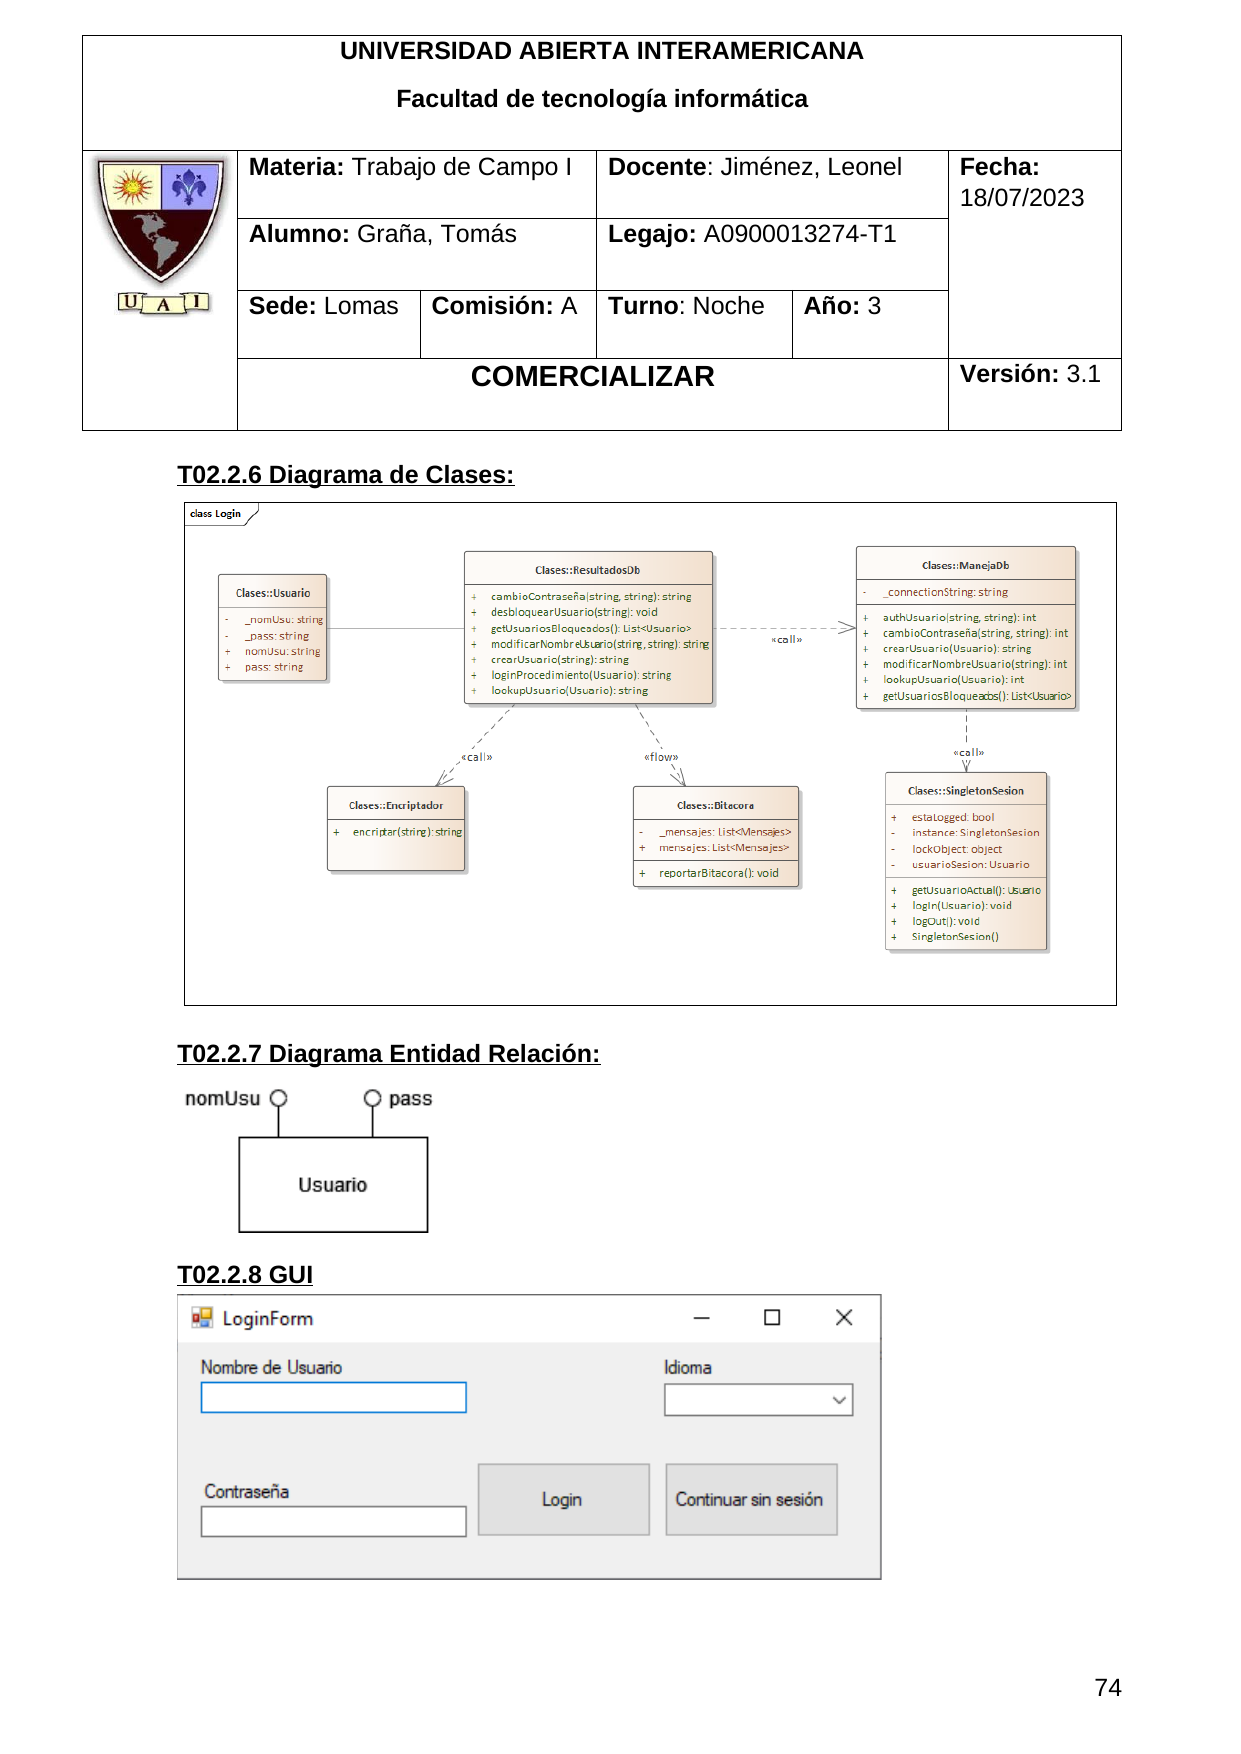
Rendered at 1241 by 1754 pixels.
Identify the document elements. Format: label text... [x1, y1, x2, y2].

picture [87, 151, 234, 320]
picture [177, 1294, 882, 1580]
subtitle T02.2.6 Diagrama de Clases: [177, 460, 1122, 488]
subtitle T02.2.8 GUI [177, 1259, 1122, 1288]
picture [177, 495, 1122, 1012]
picture [177, 1074, 460, 1233]
subtitle T02.2.7 Diagrama Entidad Relación: [177, 1039, 1122, 1068]
